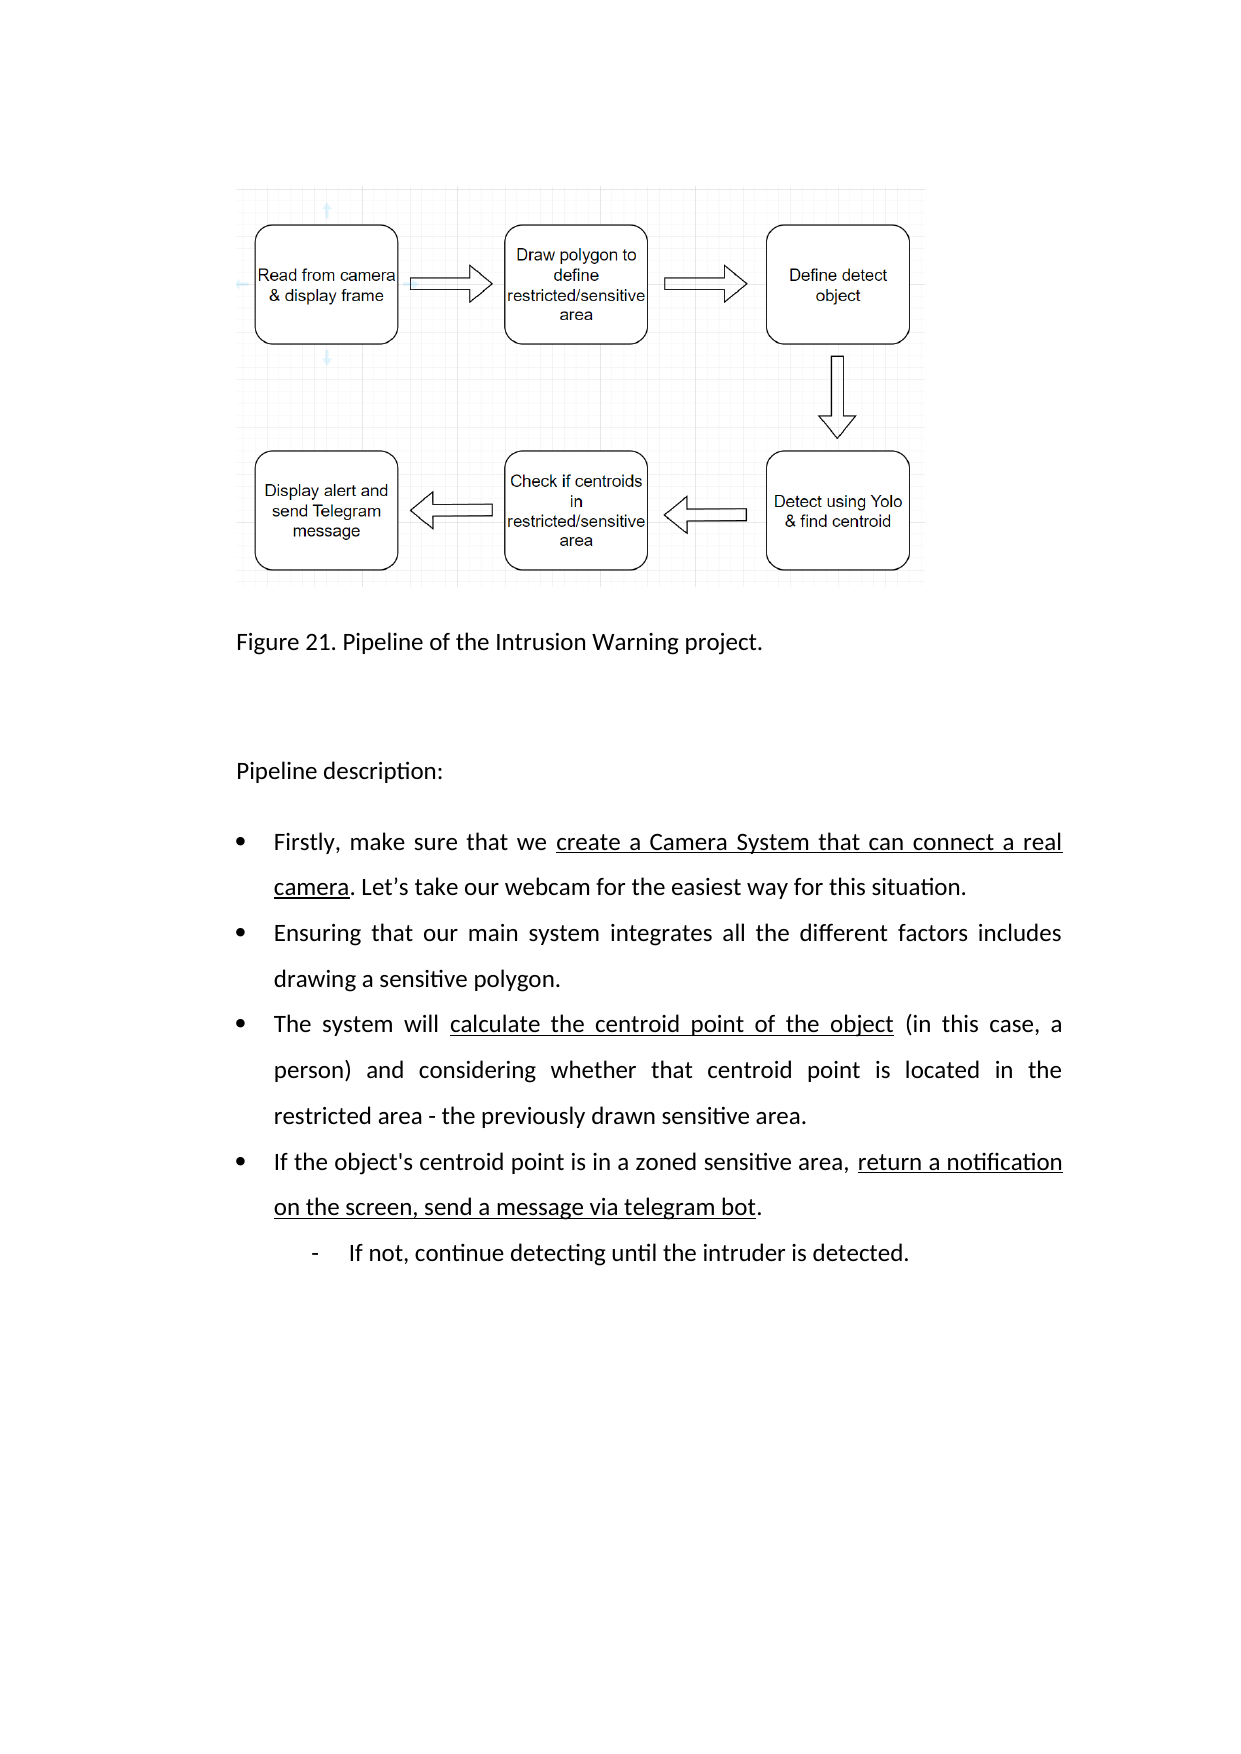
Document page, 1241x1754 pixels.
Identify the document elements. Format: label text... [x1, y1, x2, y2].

list Ensuring that our main system integrates all the different factors includes drawing a sensitive polygon. [236, 917, 1063, 993]
picture [236, 186, 926, 587]
list Firstly, make sure that we create a Camera System that can connect a real camera. Let’s take our webcam for the easiest way for this situation. [236, 826, 1063, 902]
list The system will calculate the centroid point of the object (in this case, a person) and considering whether that centroid point is located in the restricted area - the previously drawn sensitive area. [236, 1008, 1063, 1131]
text Figure 21. Pipeline of the Intrusion Warning project. [236, 626, 1063, 656]
list If not, continue detecting until the intruder is detected. [311, 1237, 1063, 1268]
list If the object's centroid point is in a zoned sensitive area, return a notification on the screen, send a message via telegram bot. [236, 1146, 1063, 1222]
text Pipeline description: [236, 755, 1063, 785]
